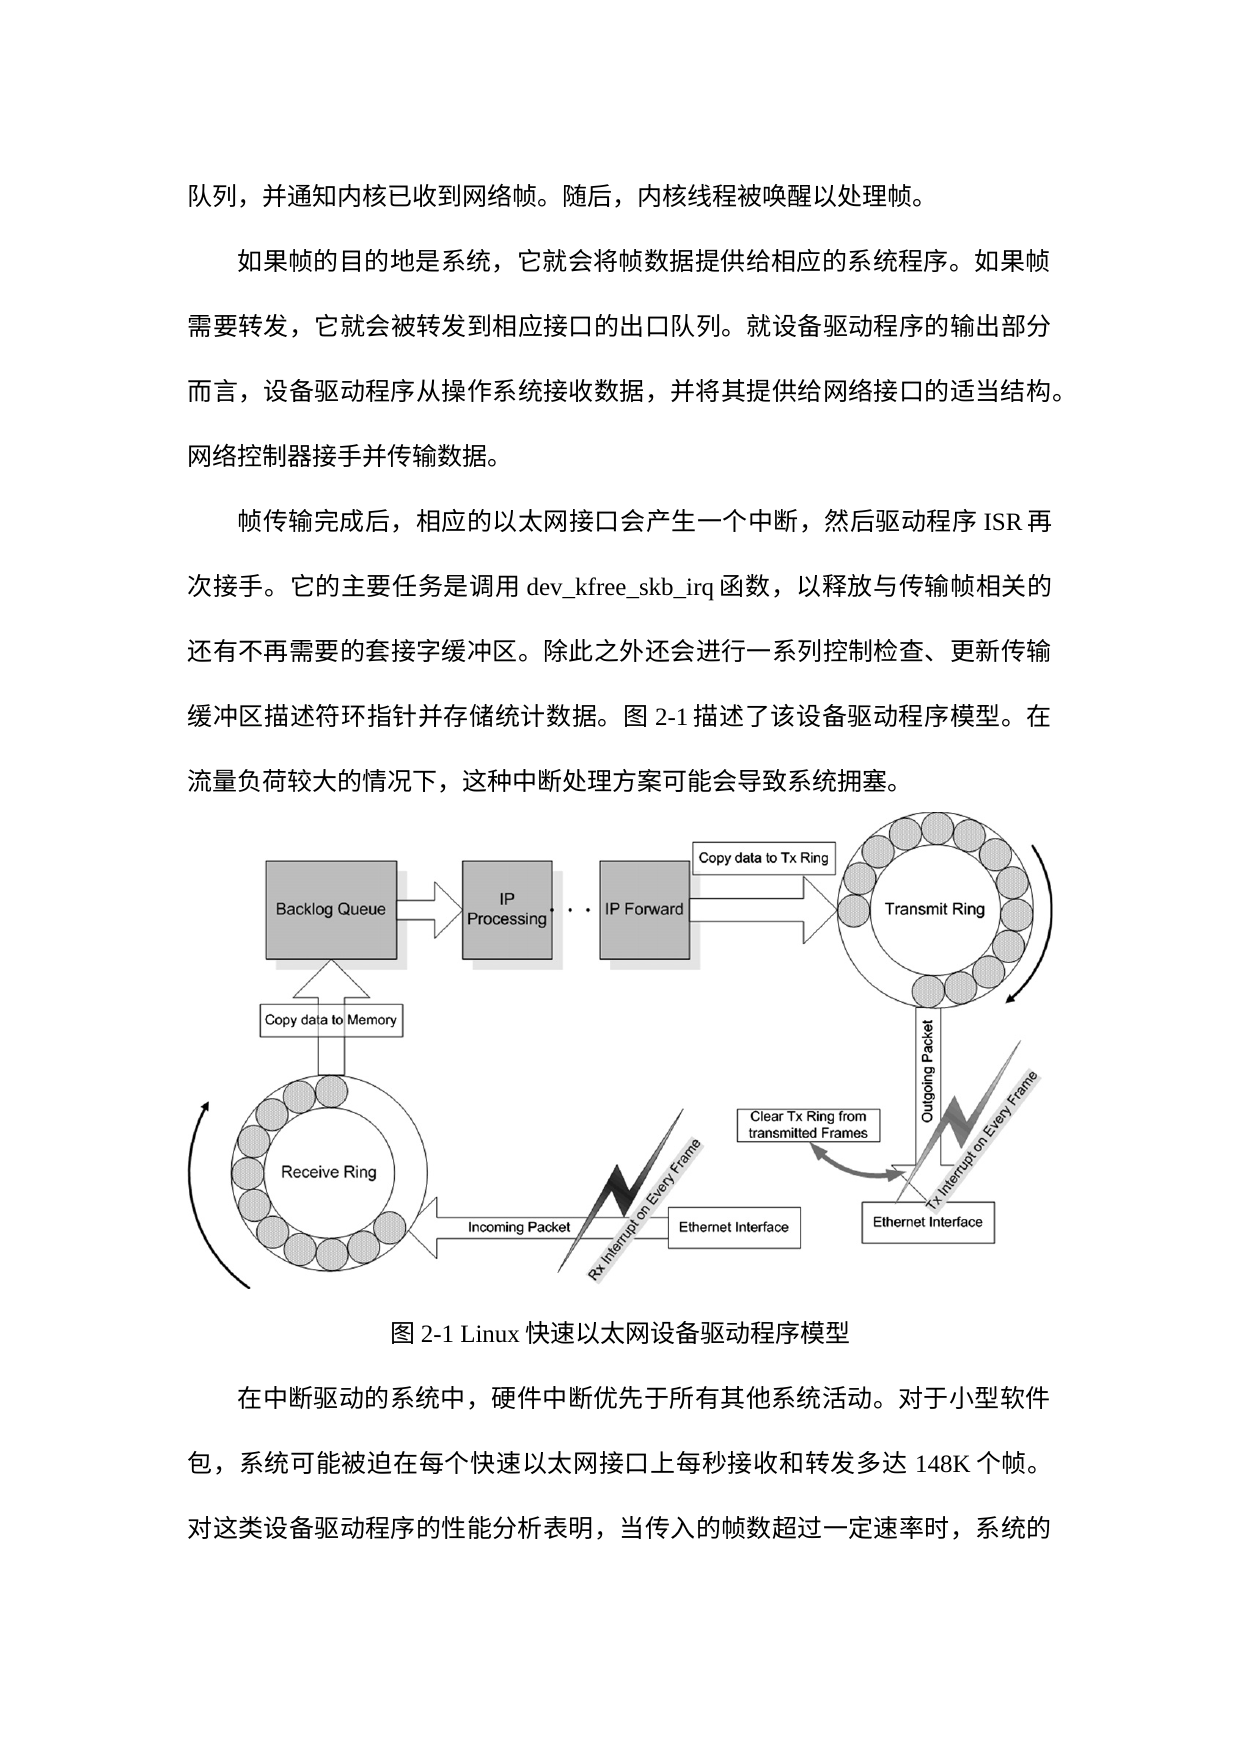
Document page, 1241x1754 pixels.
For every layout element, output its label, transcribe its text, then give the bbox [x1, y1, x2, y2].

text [187, 162, 1053, 227]
text 图2-1 Linux快速以太网设备驱动程序模型 [187, 1299, 1053, 1364]
picture [187, 812, 1053, 1289]
text 如果帧的目的地是系统，它就会将帧数据提供给相应的系统程序。如果帧需要转发，它就会被转发到相应接口的出口队列。就设备驱动程序的输出部分而言，设备驱动程序从操作系统接收数据，并将其提供给网络接口的适当结构。网络控制器接手并传输数据。 [187, 227, 1053, 487]
text 帧传输完成后，相应的以太网接口会产生一个中断，然后驱动程序ISR再次接手。它的主要任务是调用dev_kfree_skb_irq函数，以释放与传输帧相关的还有不再需要的套接字缓冲区。除此之外还会进行一系列控制检查、更新传输缓冲区描述符环指针并存储统计数据。图2-1描述了该设备驱动程序模型。在流量负荷较大的情况下，这种中断处理方案可能会导致系统拥塞。 [187, 487, 1053, 812]
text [187, 1364, 1053, 1559]
